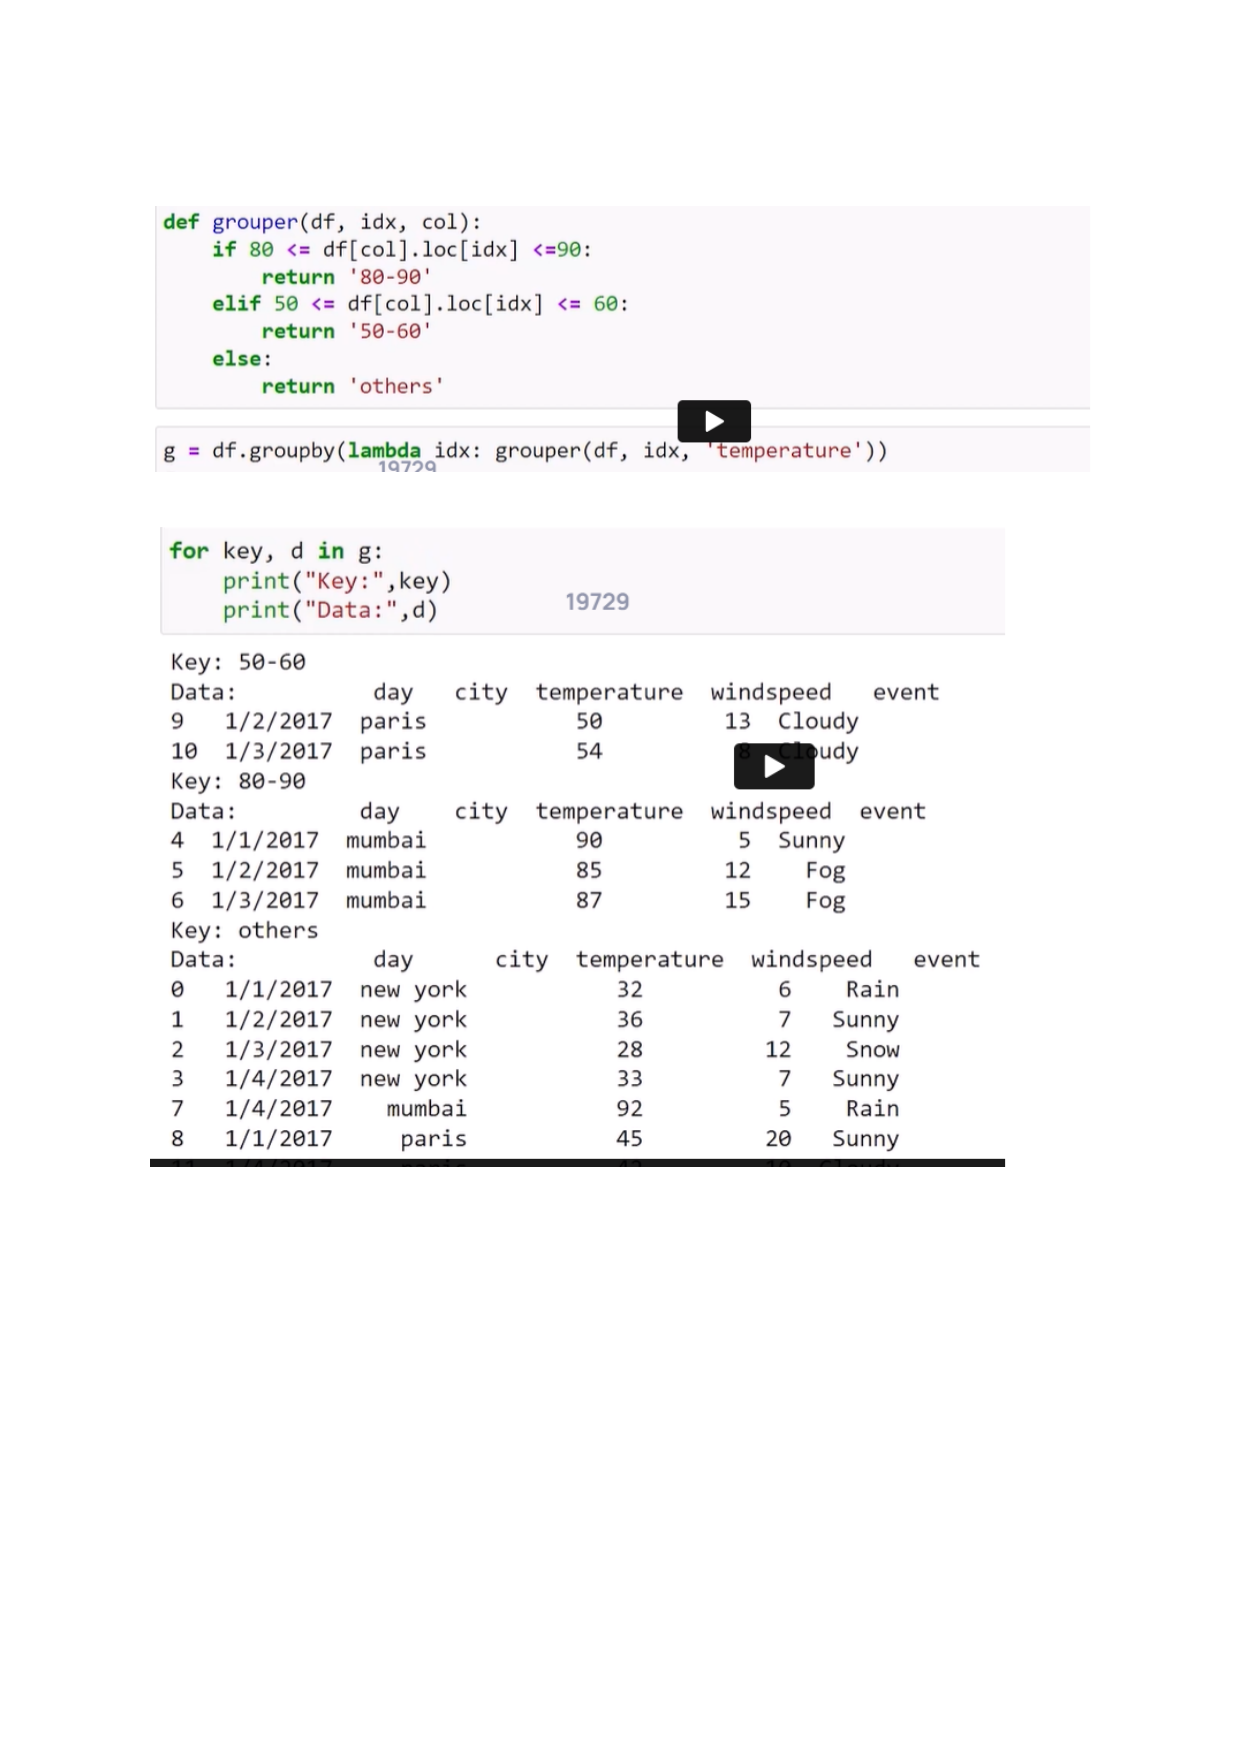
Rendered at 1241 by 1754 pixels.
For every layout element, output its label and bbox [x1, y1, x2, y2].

picture [150, 206, 1091, 472]
picture [150, 527, 1005, 1167]
